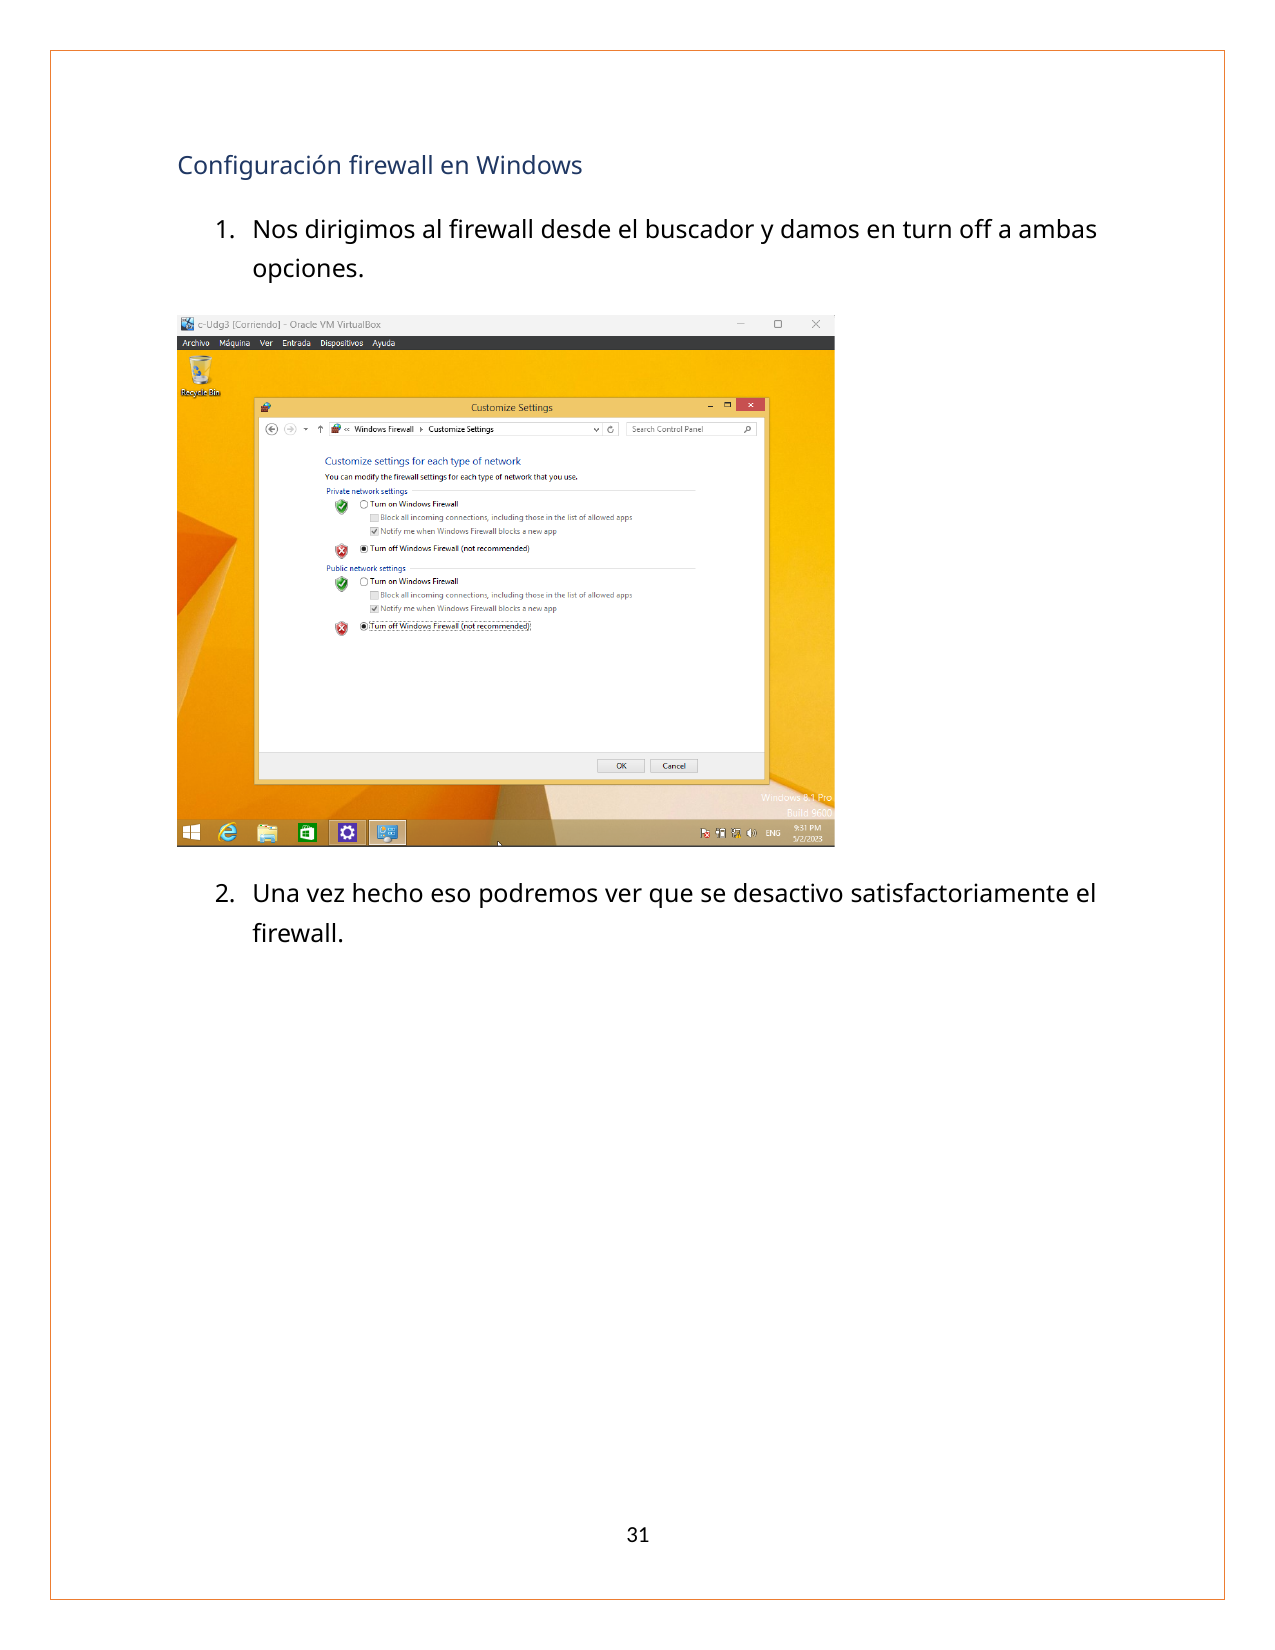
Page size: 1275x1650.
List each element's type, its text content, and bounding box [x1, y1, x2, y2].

subtitle Configuración firewall en Windows [177, 147, 1098, 182]
list Nos dirigimos al firewall desde el buscador y damos en turn off a ambas opciones. [214, 212, 1098, 285]
picture [177, 315, 835, 847]
list Una vez hecho eso podremos ver que se desactivo satisfactoriamente el firewall. [214, 876, 1098, 949]
